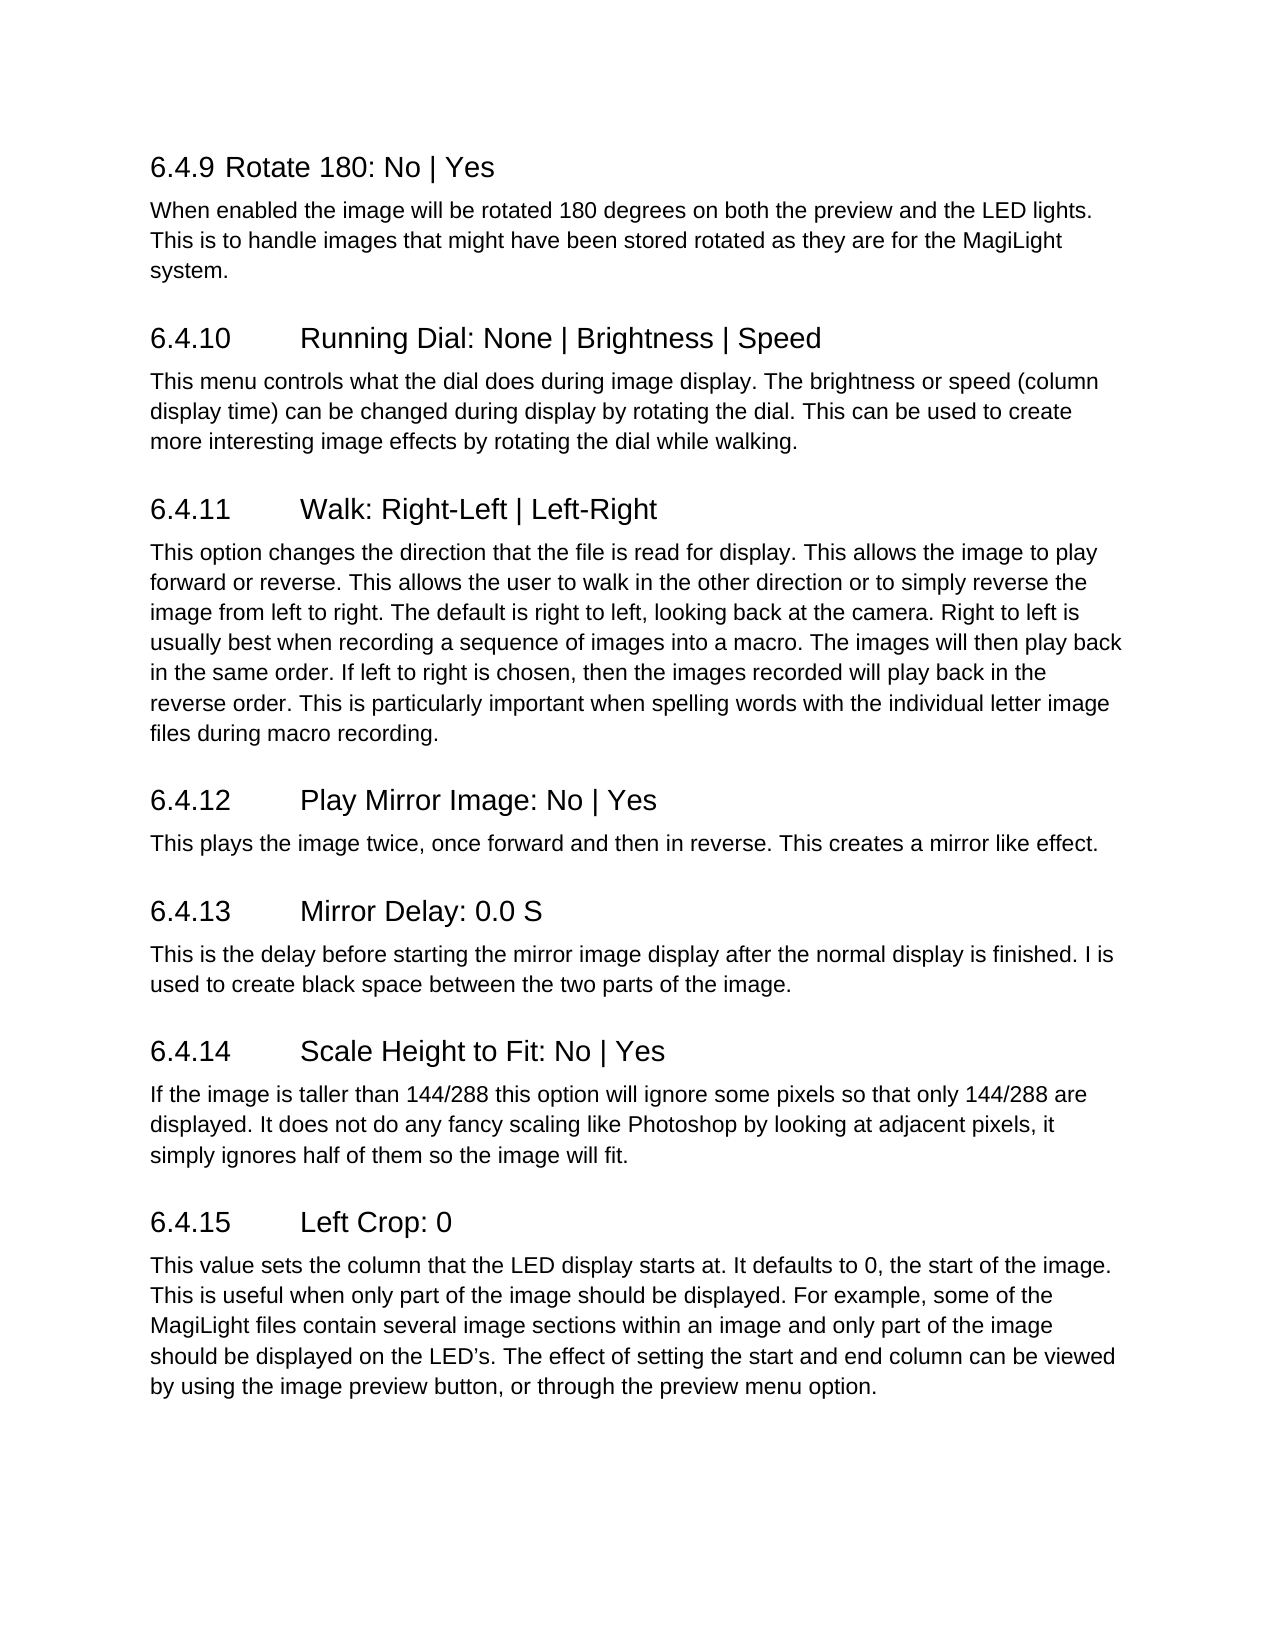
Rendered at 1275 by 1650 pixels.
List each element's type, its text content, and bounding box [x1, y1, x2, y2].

subtitle Scale Height to Fit: No | Yes [150, 1034, 1125, 1068]
subtitle Walk: Right-Left | Left-Right [150, 492, 1125, 525]
subtitle Mirror Delay: 0.0 S [150, 894, 1125, 927]
text This plays the image twice, once forward and then in reverse. This creates a mirror like effect. [150, 830, 1125, 857]
text This is the delay before starting the mirror image display after the normal display is finished. I is used to create black space between the two parts of the image. [150, 941, 1125, 997]
text This value sets the column that the LED display starts at. It defaults to 0, the start of the image. This is useful when only part of the image should be displayed. For example, some of the MagiLight files contain several image sections within an image and only part of the image should be displayed on the LED’s. The effect of setting the start and end column can be viewed by using the image preview button, or through the preview menu option. [150, 1252, 1125, 1399]
text If the image is taller than 144/288 this option will ignore some pixels so that only 144/288 are displayed. It does not do any fancy scaling like Photoshop by looking at adjacent pixels, it simply ignores half of them so the image will fit. [150, 1081, 1125, 1168]
text This option changes the direction that the file is read for display. This allows the image to play forward or reverse. This allows the user to walk in the other direction or to simply reverse the image from left to right. The default is right to left, looking back at the camera. Right to left is usually best when recording a sequence of images into a macro. The images will then play back in the same order. If left to right is chosen, then the images recorded will play back in the reverse order. This is particularly important when spelling words with the individual letter image files during macro recording. [150, 538, 1125, 746]
subtitle Left Crop: 0 [150, 1205, 1125, 1239]
subtitle Play Mirror Image: No | Yes [150, 783, 1125, 817]
text This menu controls what the dial does during image display. The brightness or speed (column display time) can be changed during display by rotating the dial. This can be used to create more interesting image effects by rotating the dial while walking. [150, 368, 1125, 454]
text When enabled the image will be rotated 180 degrees on both the preview and the LED lights. This is to handle images that might have been stored rotated as they are for the MagiLight system. [150, 197, 1125, 284]
subtitle Rotate 180: No | Yes [150, 150, 1125, 183]
subtitle Running Dial: None | Brightness | Speed [150, 321, 1125, 354]
